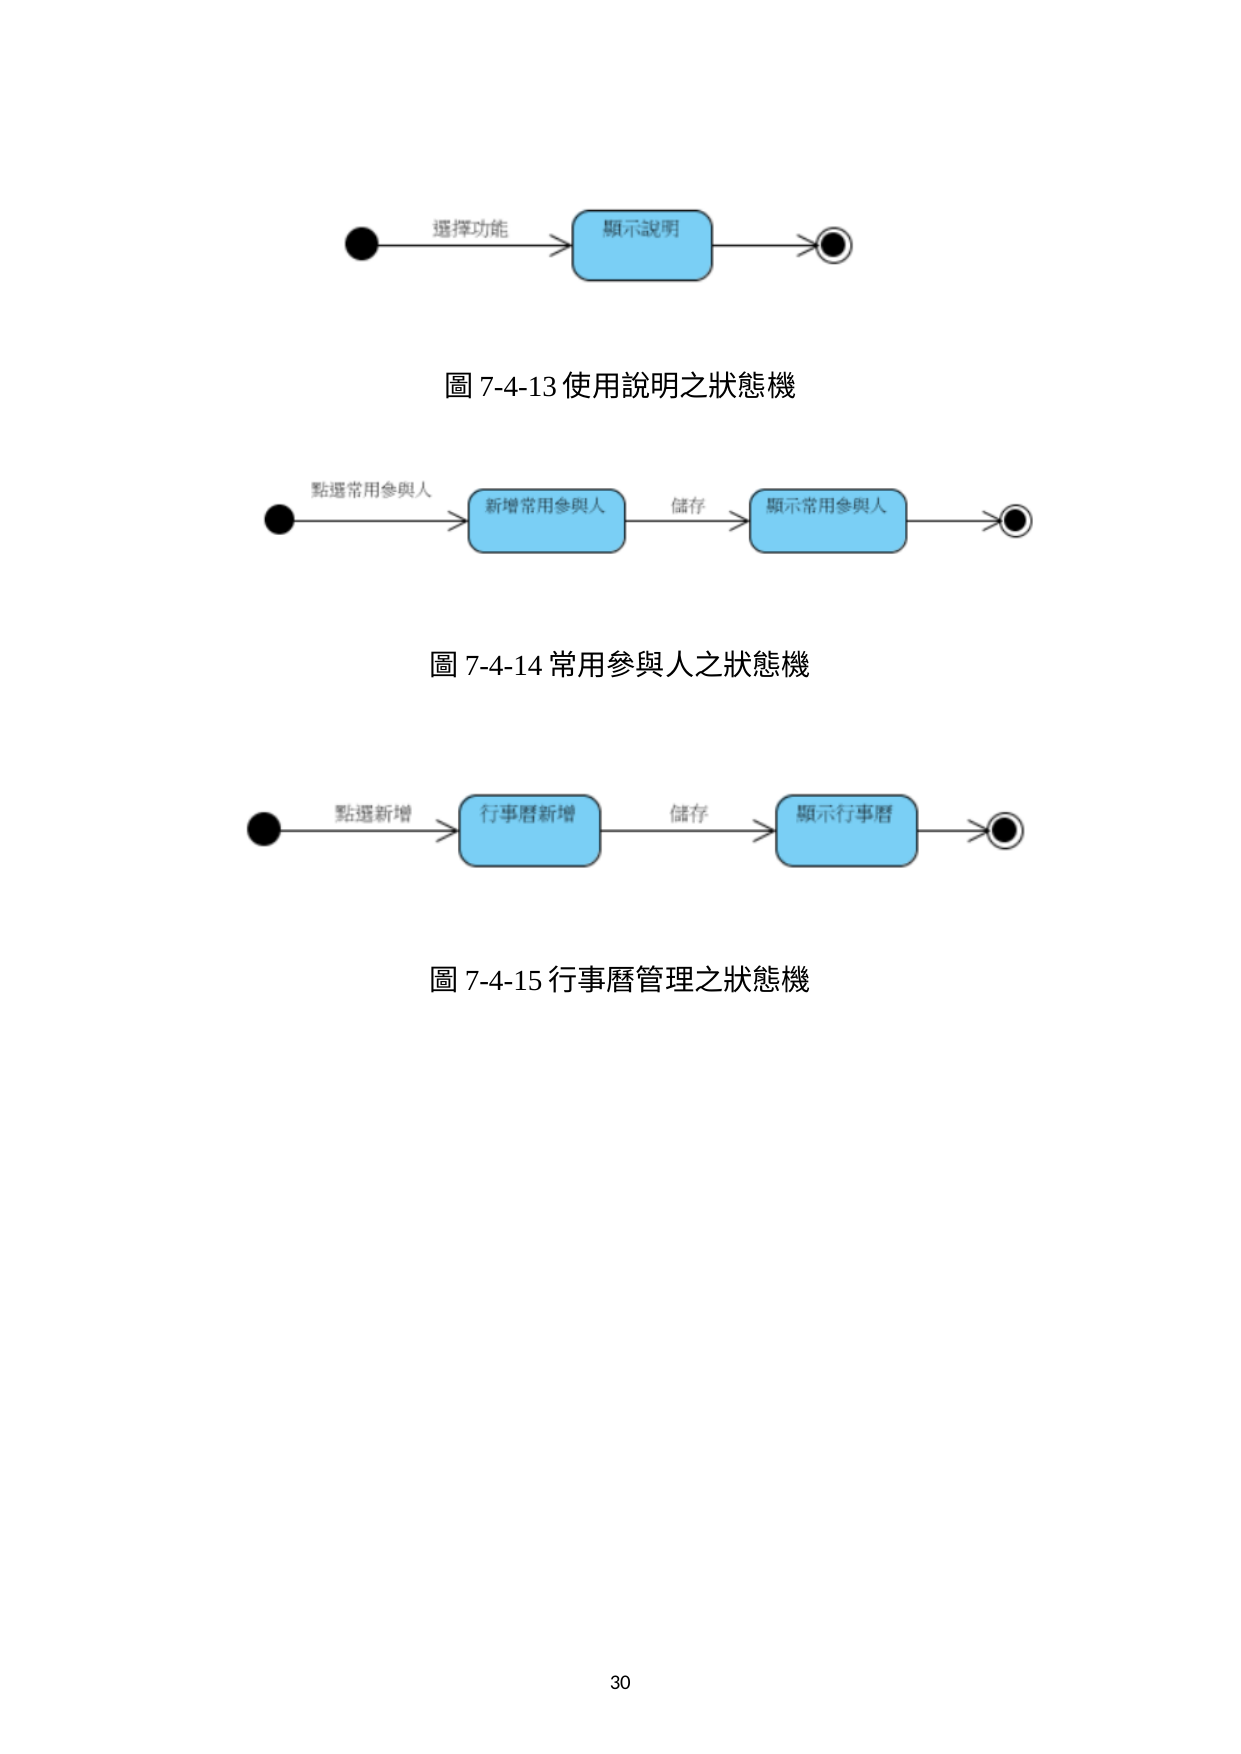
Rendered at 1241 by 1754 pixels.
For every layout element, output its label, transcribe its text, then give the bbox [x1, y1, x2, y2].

picture [226, 720, 1095, 957]
picture [210, 420, 1048, 642]
picture [297, 118, 934, 362]
